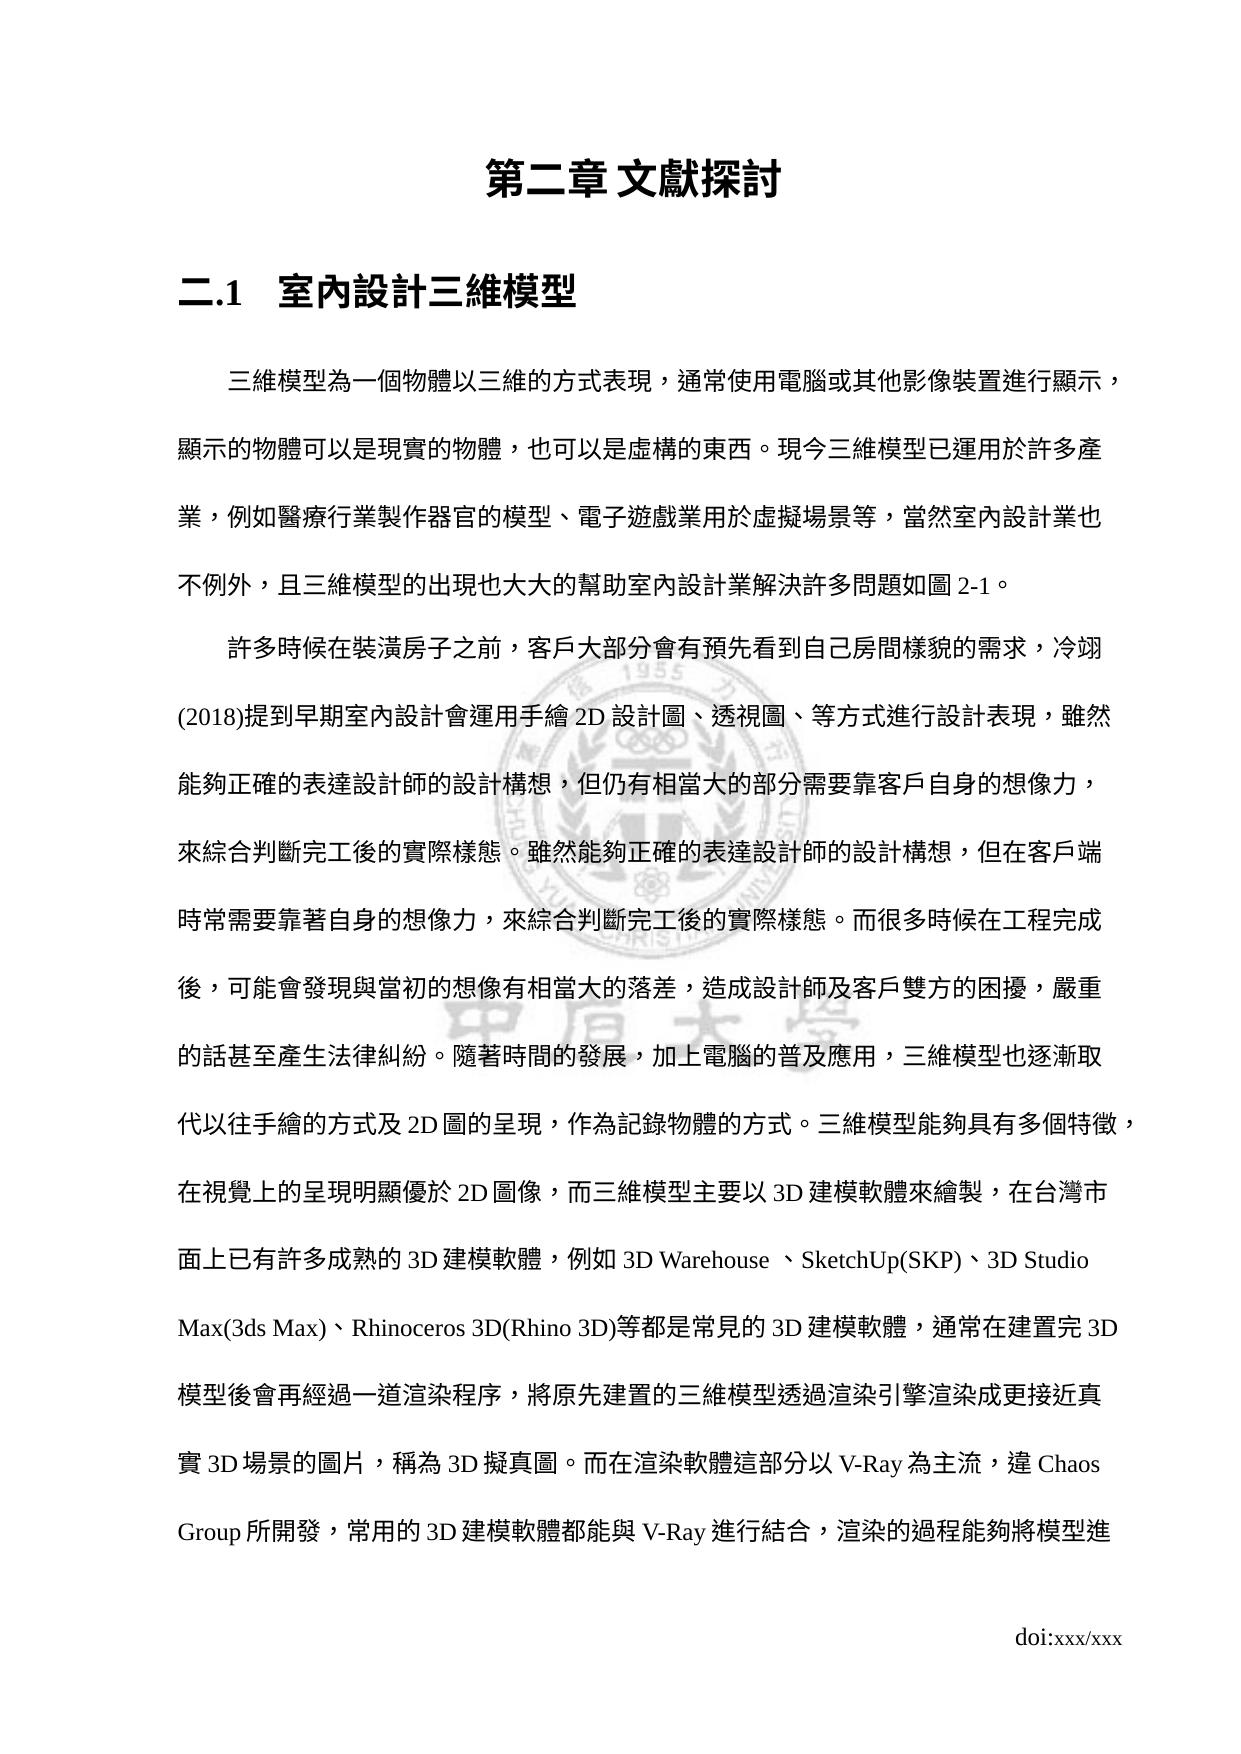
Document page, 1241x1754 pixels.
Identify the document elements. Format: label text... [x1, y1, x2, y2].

subtitle 文獻探討 [207, 131, 1122, 221]
subtitle 室內設計三維模型 [177, 244, 1122, 334]
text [177, 624, 1122, 1552]
text 三維模型為一個物體以三維的方式表現，通常使用電腦或其他影像裝置進行顯示，顯示的物體可以是現實的物體，也可以是虛構的東西。現今三維模型已運用於許多產業，例如醫療行業製作器官的模型、電子遊戲業用於虛擬場景等，當然室內設計業也不例外，且三維模型的出現也大大的幫助室內設計業解決許多問題如圖2-1。 [177, 357, 1122, 606]
